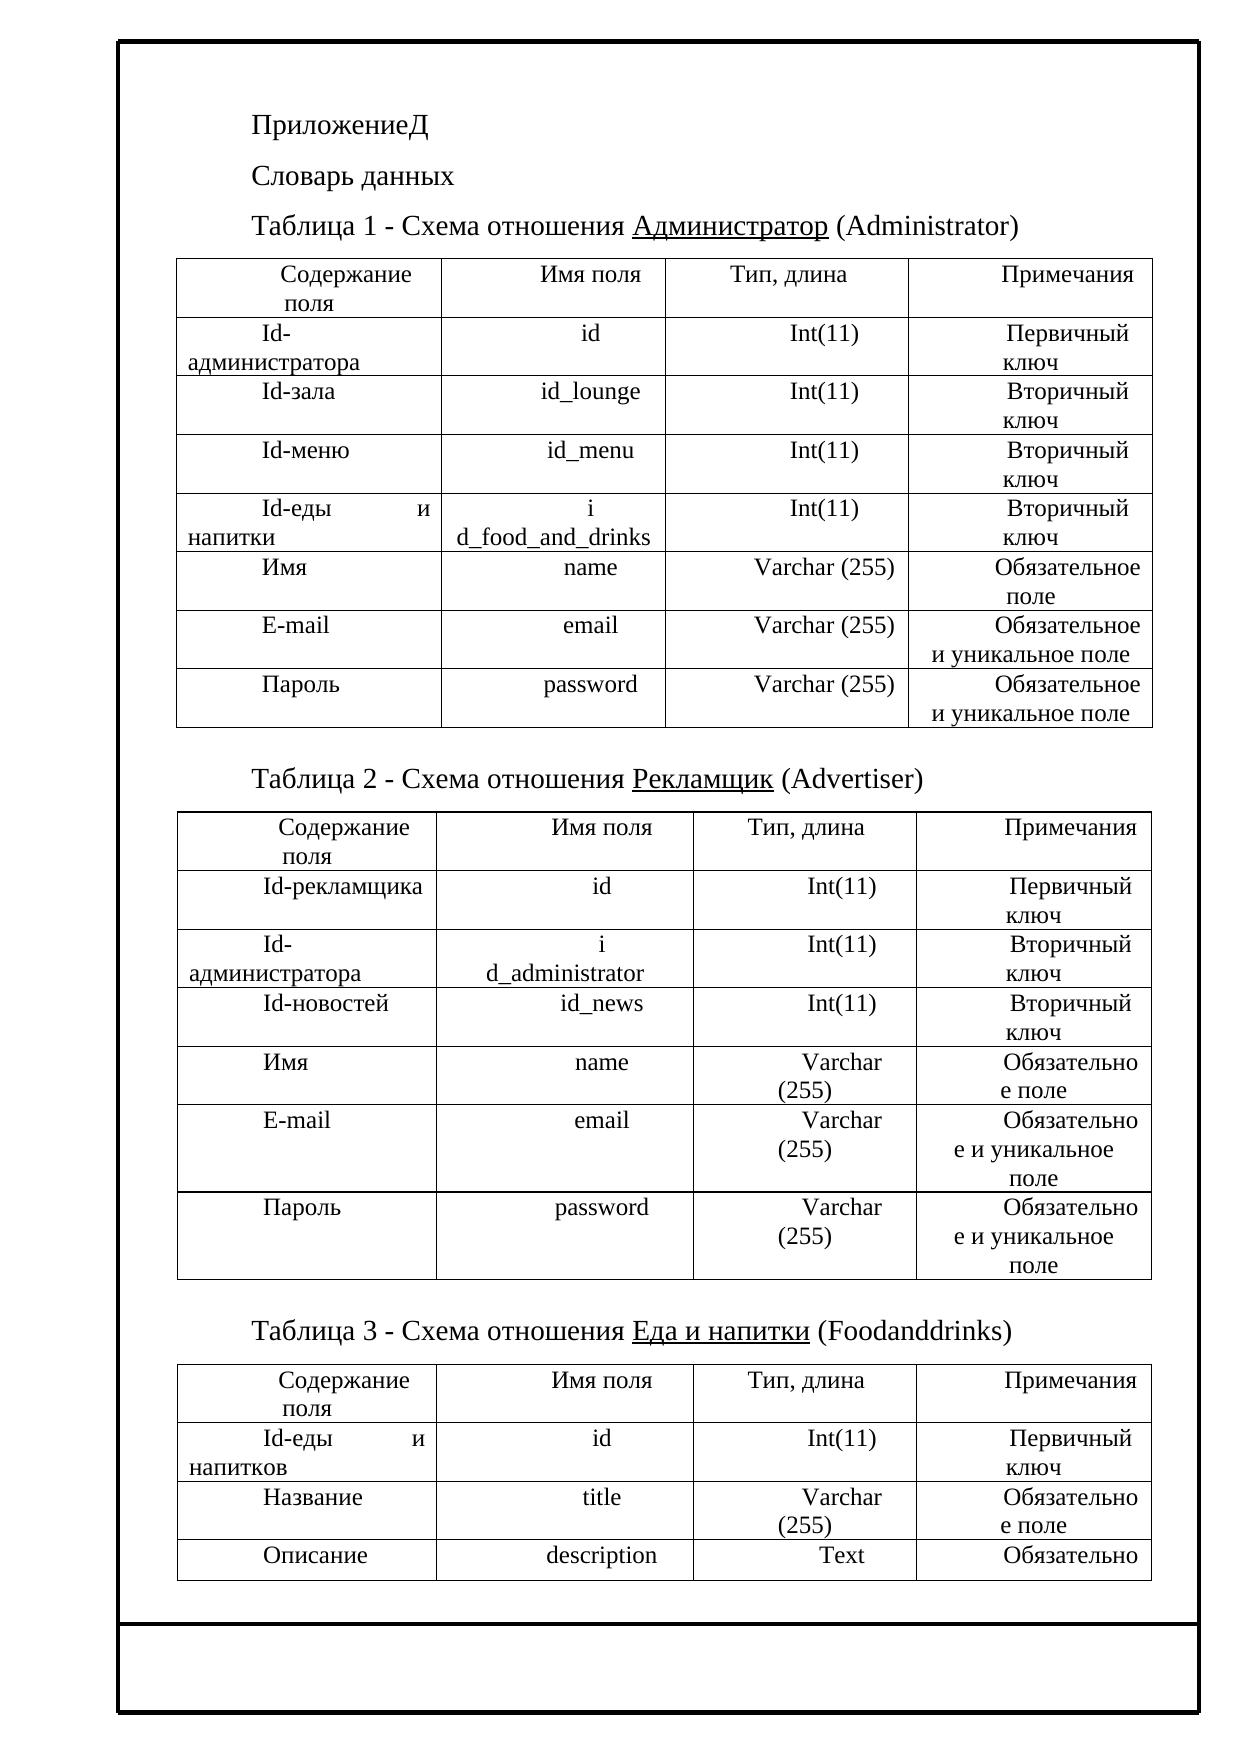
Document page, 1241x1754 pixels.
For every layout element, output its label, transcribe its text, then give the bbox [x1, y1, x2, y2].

table_header Содержание поля [178, 813, 436, 870]
table_cell name [437, 1047, 693, 1104]
table_cell E-mail [178, 1105, 436, 1191]
table_cell Id-еды и напитки [177, 494, 441, 551]
table_cell Int(11) [666, 318, 908, 375]
text Таблица 1 - Схема отношения Администратор (Administrator) [177, 208, 1152, 241]
table_cell id [437, 871, 693, 928]
table_cell Id-меню [177, 435, 441, 492]
table_cell Обязательное поле [917, 1482, 1151, 1539]
table_cell Вторичный ключ [909, 494, 1152, 551]
table_cell id_food_and_drinks [442, 494, 665, 551]
table_cell Обязательное и уникальное поле [917, 1193, 1151, 1279]
table_header Тип, длина [694, 1365, 916, 1422]
table_header Тип, длина [666, 259, 908, 317]
table_cell Text [694, 1540, 916, 1580]
table_cell Id-администратора [177, 318, 441, 375]
table_cell Первичный ключ [917, 871, 1151, 928]
table_cell email [437, 1105, 693, 1191]
table_cell password [442, 669, 665, 727]
text Таблица 2 - Схема отношения Рекламщик (Advertiser) [177, 761, 1152, 795]
text ПриложениеД [177, 107, 1152, 141]
table_cell Id-еды и напитков [178, 1423, 436, 1481]
table_cell Int(11) [666, 494, 908, 551]
table_cell Int(11) [666, 376, 908, 434]
table_cell title [437, 1482, 693, 1539]
table_cell Id-рекламщика [178, 871, 436, 928]
table_cell id_administrator [437, 930, 693, 987]
table_cell Вторичный ключ [917, 988, 1151, 1046]
table_header Тип, длина [694, 813, 916, 870]
table_cell Varchar (255) [666, 669, 908, 727]
table_cell Id-зала [177, 376, 441, 434]
table_cell name [442, 552, 665, 609]
table_cell Обязательное и уникальное поле [917, 1105, 1151, 1191]
table_cell Пароль [177, 669, 441, 727]
table_cell Varchar (255) [694, 1482, 916, 1539]
table_cell description [437, 1540, 693, 1580]
table_cell email [442, 611, 665, 668]
table_cell Первичный ключ [917, 1423, 1151, 1481]
table_cell Обязательное поле [917, 1047, 1151, 1104]
table_cell password [437, 1193, 693, 1279]
table_cell Varchar (255) [666, 552, 908, 609]
table_cell Int(11) [694, 1423, 916, 1481]
table_cell Имя [177, 552, 441, 609]
table_cell Int(11) [694, 871, 916, 928]
table_cell Обязательное и уникальное поле [909, 669, 1152, 727]
table_cell Int(11) [694, 988, 916, 1046]
table_cell Описание [178, 1540, 436, 1580]
table_header Имя поля [437, 813, 693, 870]
table_cell Вторичный ключ [909, 376, 1152, 434]
table_cell Varchar (255) [694, 1105, 916, 1191]
table_cell id_news [437, 988, 693, 1046]
table_header Содержание поля [177, 259, 441, 317]
table_cell Обязательное и уникальное поле [909, 611, 1152, 668]
table_cell id [437, 1423, 693, 1481]
table_cell Первичный ключ [909, 318, 1152, 375]
table_cell Varchar (255) [666, 611, 908, 668]
table_header Примечания [909, 259, 1152, 317]
table_cell Int(11) [694, 930, 916, 987]
table_cell Обязательное поле [909, 552, 1152, 609]
table_cell Varchar (255) [694, 1193, 916, 1279]
table_cell Пароль [178, 1193, 436, 1279]
text Таблица 3 - Схема отношения Еда и напитки (Foodanddrinks) [177, 1313, 1152, 1347]
table_cell Вторичный ключ [909, 435, 1152, 492]
table_header Содержание поля [178, 1365, 436, 1422]
table_header Имя поля [442, 259, 665, 317]
table_cell E-mail [177, 611, 441, 668]
table_cell id_lounge [442, 376, 665, 434]
table_cell Id-новостей [178, 988, 436, 1046]
table_header Примечания [917, 813, 1151, 870]
table_header Имя поля [437, 1365, 693, 1422]
table_cell Id-администратора [178, 930, 436, 987]
table_cell id [442, 318, 665, 375]
table_cell Int(11) [666, 435, 908, 492]
table_cell Вторичный ключ [917, 930, 1151, 987]
text Словарь данных [177, 158, 1152, 191]
table_cell Название [178, 1482, 436, 1539]
table_cell Имя [178, 1047, 436, 1104]
table_header Примечания [917, 1365, 1151, 1422]
table_cell Varchar (255) [694, 1047, 916, 1104]
table_cell Обязательное поле [917, 1540, 1151, 1580]
table_cell id_menu [442, 435, 665, 492]
